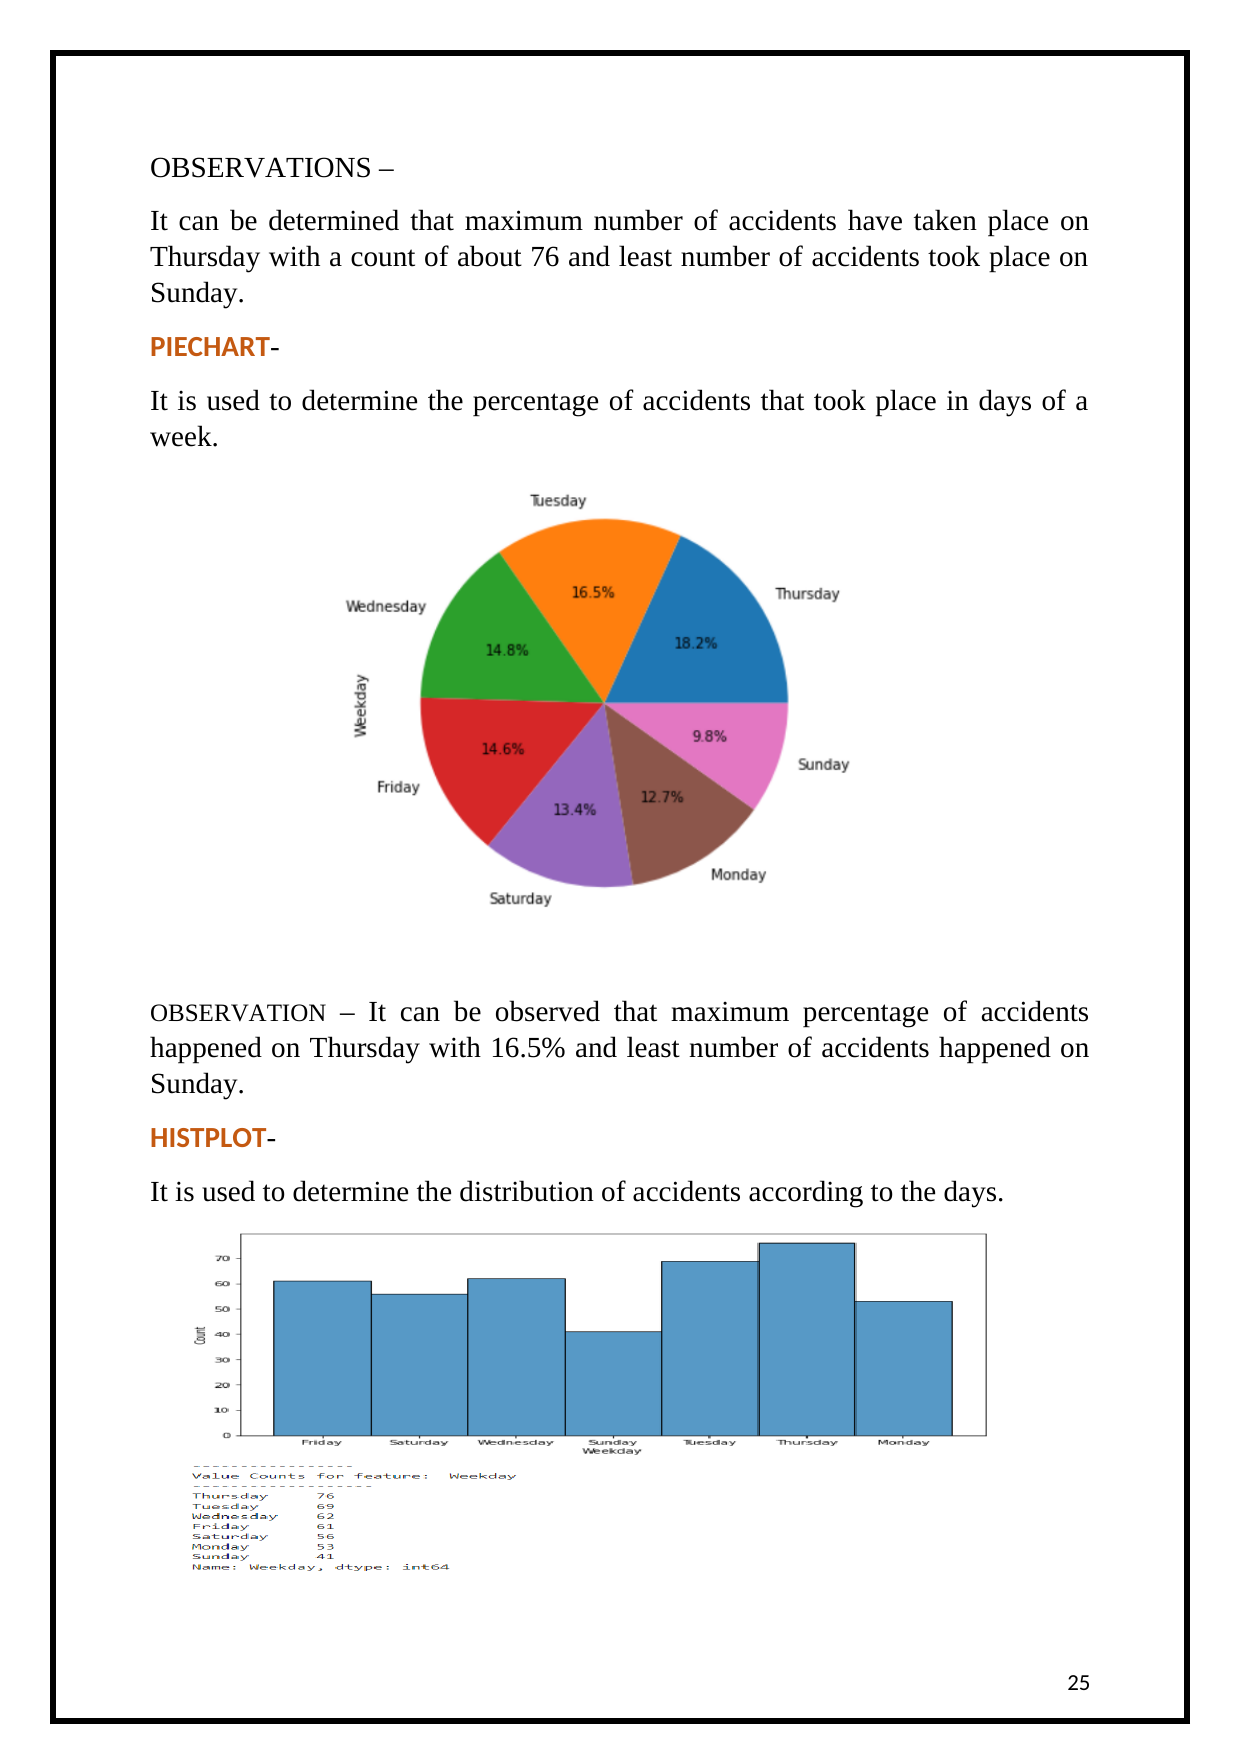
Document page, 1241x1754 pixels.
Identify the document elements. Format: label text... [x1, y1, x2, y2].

text PIECHART- [150, 328, 1090, 363]
text OBSERVATIONS – [150, 150, 1090, 183]
text It can be determined that maximum number of accidents have taken place on Thursday with a count of about 76 and least number of accidents took place on Sunday. [150, 203, 1090, 309]
text It is used to determine the percentage of accidents that took place in days of a week. [150, 383, 1090, 453]
text It is used to determine the distribution of accidents according to the days. [150, 1174, 1090, 1208]
text OBSERVATION – It can be observed that maximum percentage of accidents happened on Thursday with 16.5% and least number of accidents happened on Sunday. [150, 994, 1090, 1100]
text HISTPLOT- [150, 1119, 1090, 1155]
picture [291, 472, 861, 929]
picture [150, 1227, 1033, 1579]
